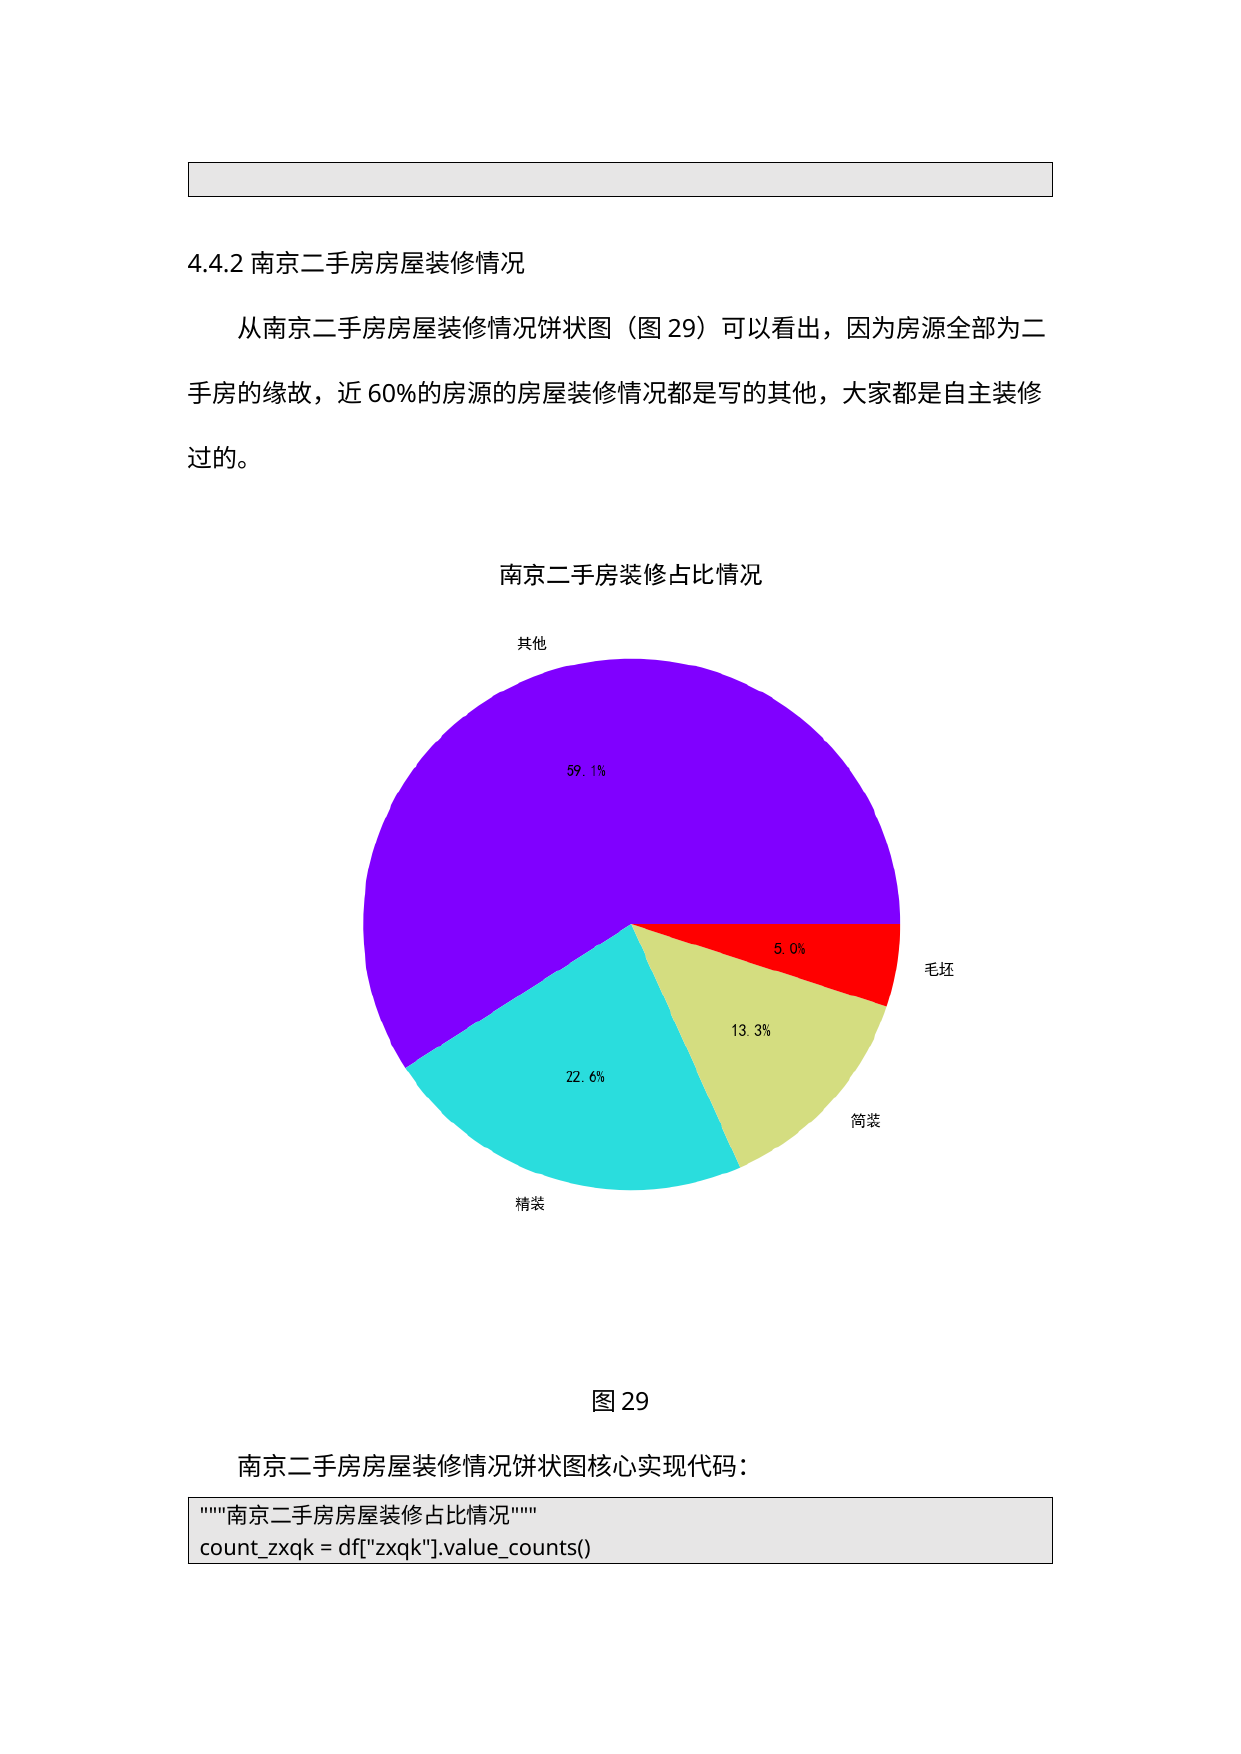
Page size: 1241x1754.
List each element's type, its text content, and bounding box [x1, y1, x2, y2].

text 南京二手房房屋装修情况饼状图核心实现代码： [187, 1432, 1053, 1497]
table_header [189, 1498, 1052, 1563]
text 图29 [187, 1367, 1053, 1432]
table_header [189, 163, 1052, 196]
picture [187, 489, 1053, 1351]
text 从南京二手房房屋装修情况饼状图（图29）可以看出，因为房源全部为二手房的缘故，近60%的房源的房屋装修情况都是写的其他，大家都是自主装修过的。 [187, 294, 1053, 489]
text 4.4.2 南京二手房房屋装修情况 [187, 229, 1053, 294]
